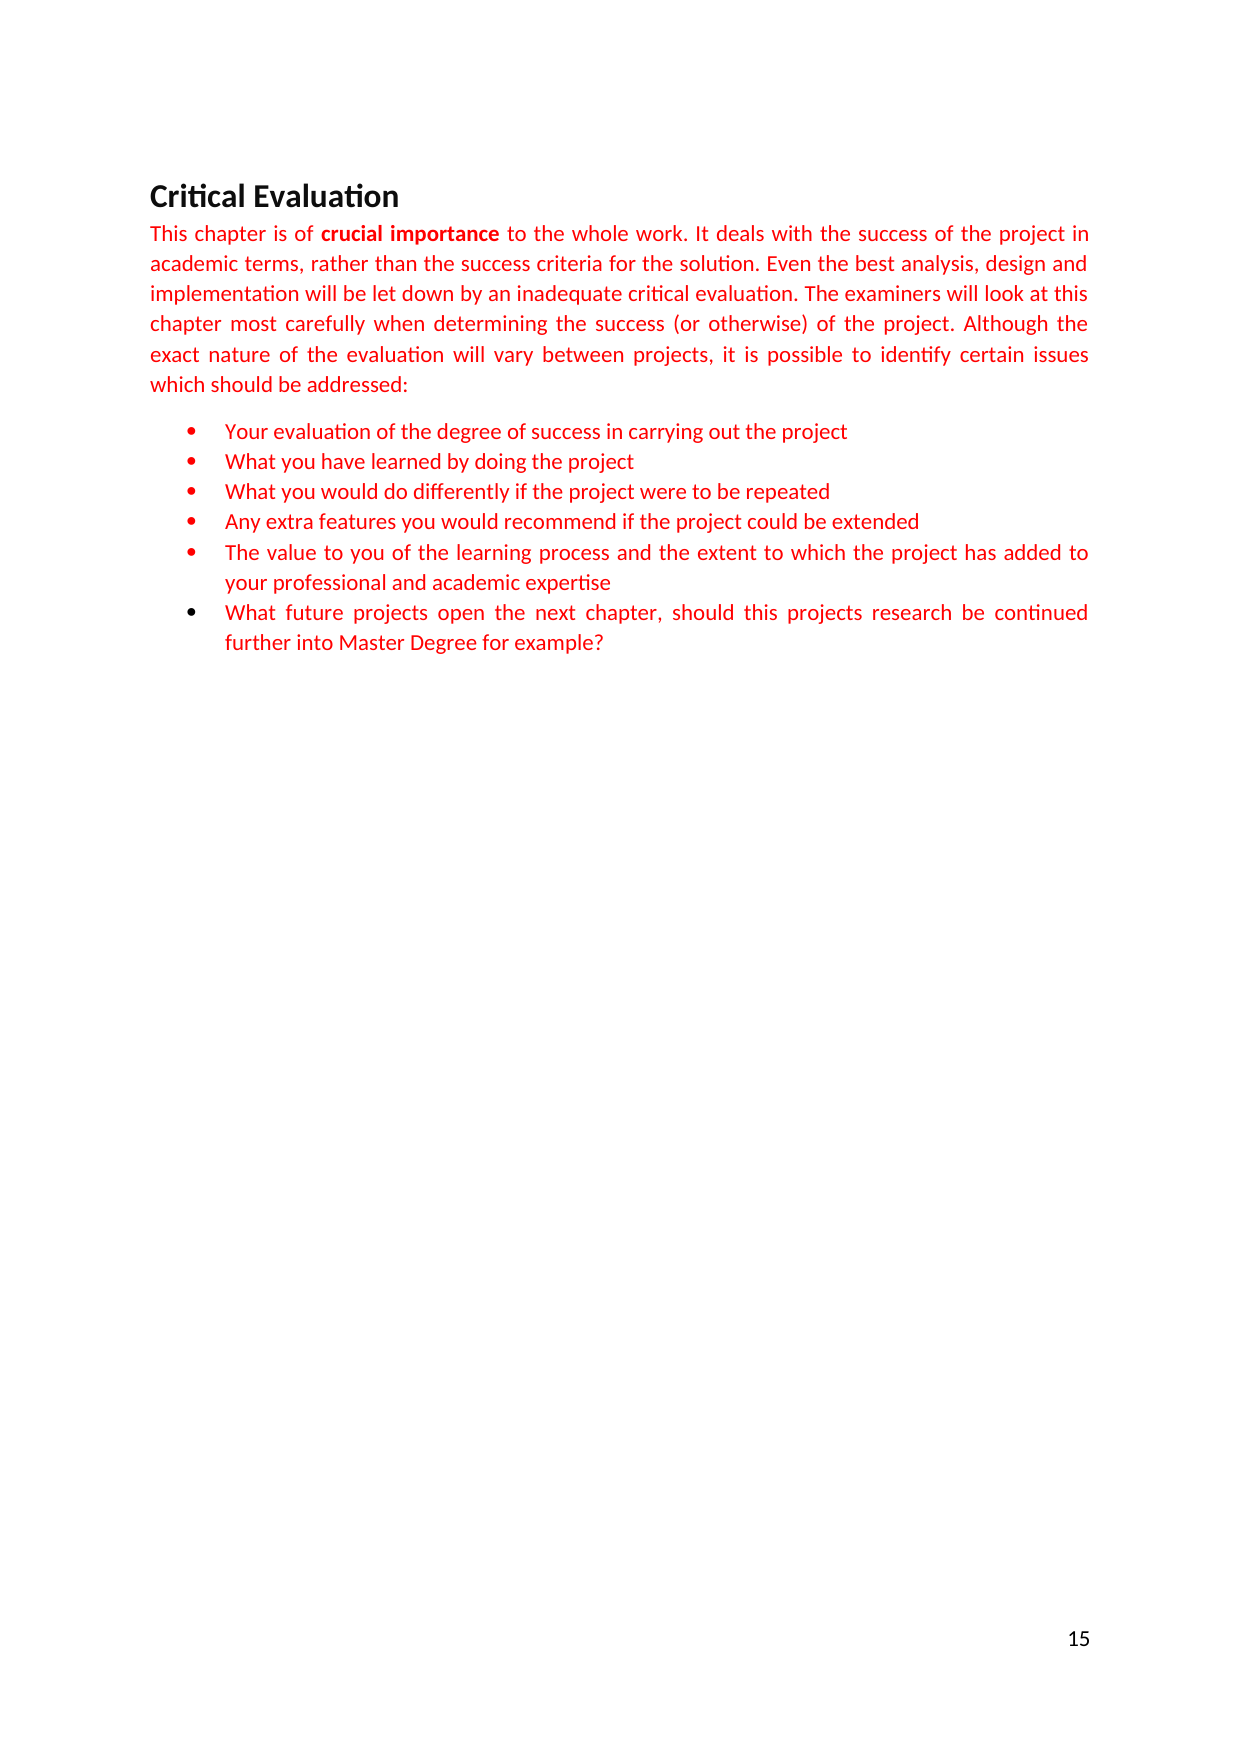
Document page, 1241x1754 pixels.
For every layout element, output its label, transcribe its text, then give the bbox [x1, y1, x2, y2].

list Your evaluation of the degree of success in carrying out the project [187, 417, 1090, 445]
list The value to you of the learning process and the extent to which the project has added to your professional and academic expertise [187, 538, 1090, 596]
text This chapter is of crucial importance to the whole work. It deals with the success of the project in academic terms, rather than the success criteria for the solution. Even the best analysis, design and implementation will be let down by an inadequate critical evaluation. The examiners will look at this chapter most carefully when determining the success (or otherwise) of the project. Although the exact nature of the evaluation will vary between projects, it is possible to identify certain issues which should be addressed: [150, 219, 1090, 398]
subtitle Critical Evaluation [150, 175, 1090, 216]
list What you would do differently if the project were to be repeated [187, 477, 1090, 505]
list Any extra features you would recommend if the project could be extended [187, 507, 1090, 536]
list What you have learned by doing the project [187, 447, 1090, 475]
list What future projects open the next chapter, should this projects research be continued further into Master Degree for example? [187, 598, 1090, 656]
